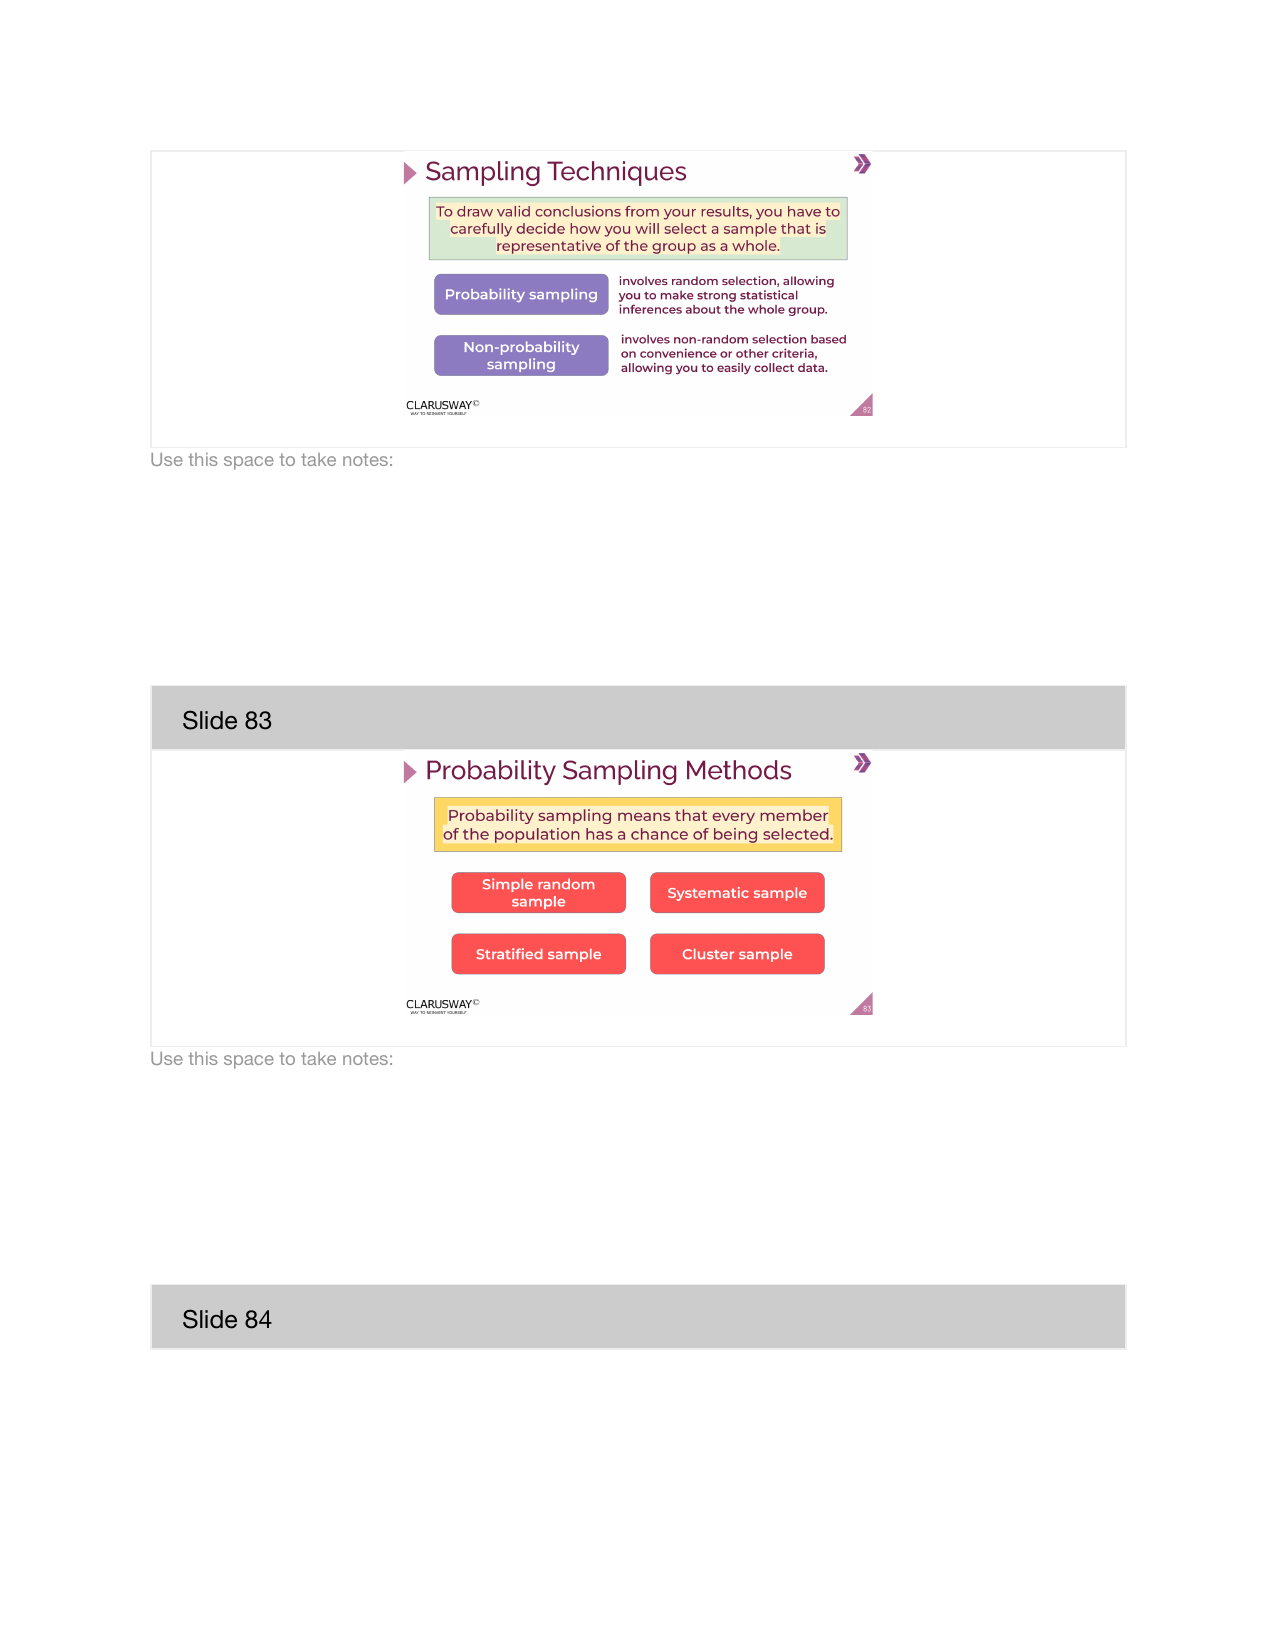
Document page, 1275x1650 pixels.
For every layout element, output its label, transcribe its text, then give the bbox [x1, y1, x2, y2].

picture [403, 151, 873, 416]
text Use this space to take notes: [150, 1047, 1125, 1071]
text Use this space to take notes: [150, 448, 1125, 472]
table_header Slide 84 [152, 1285, 1125, 1348]
table_header Slide 83 [152, 686, 1125, 749]
table_cell [152, 751, 1125, 1046]
table_cell [152, 152, 1125, 447]
picture [403, 750, 873, 1015]
